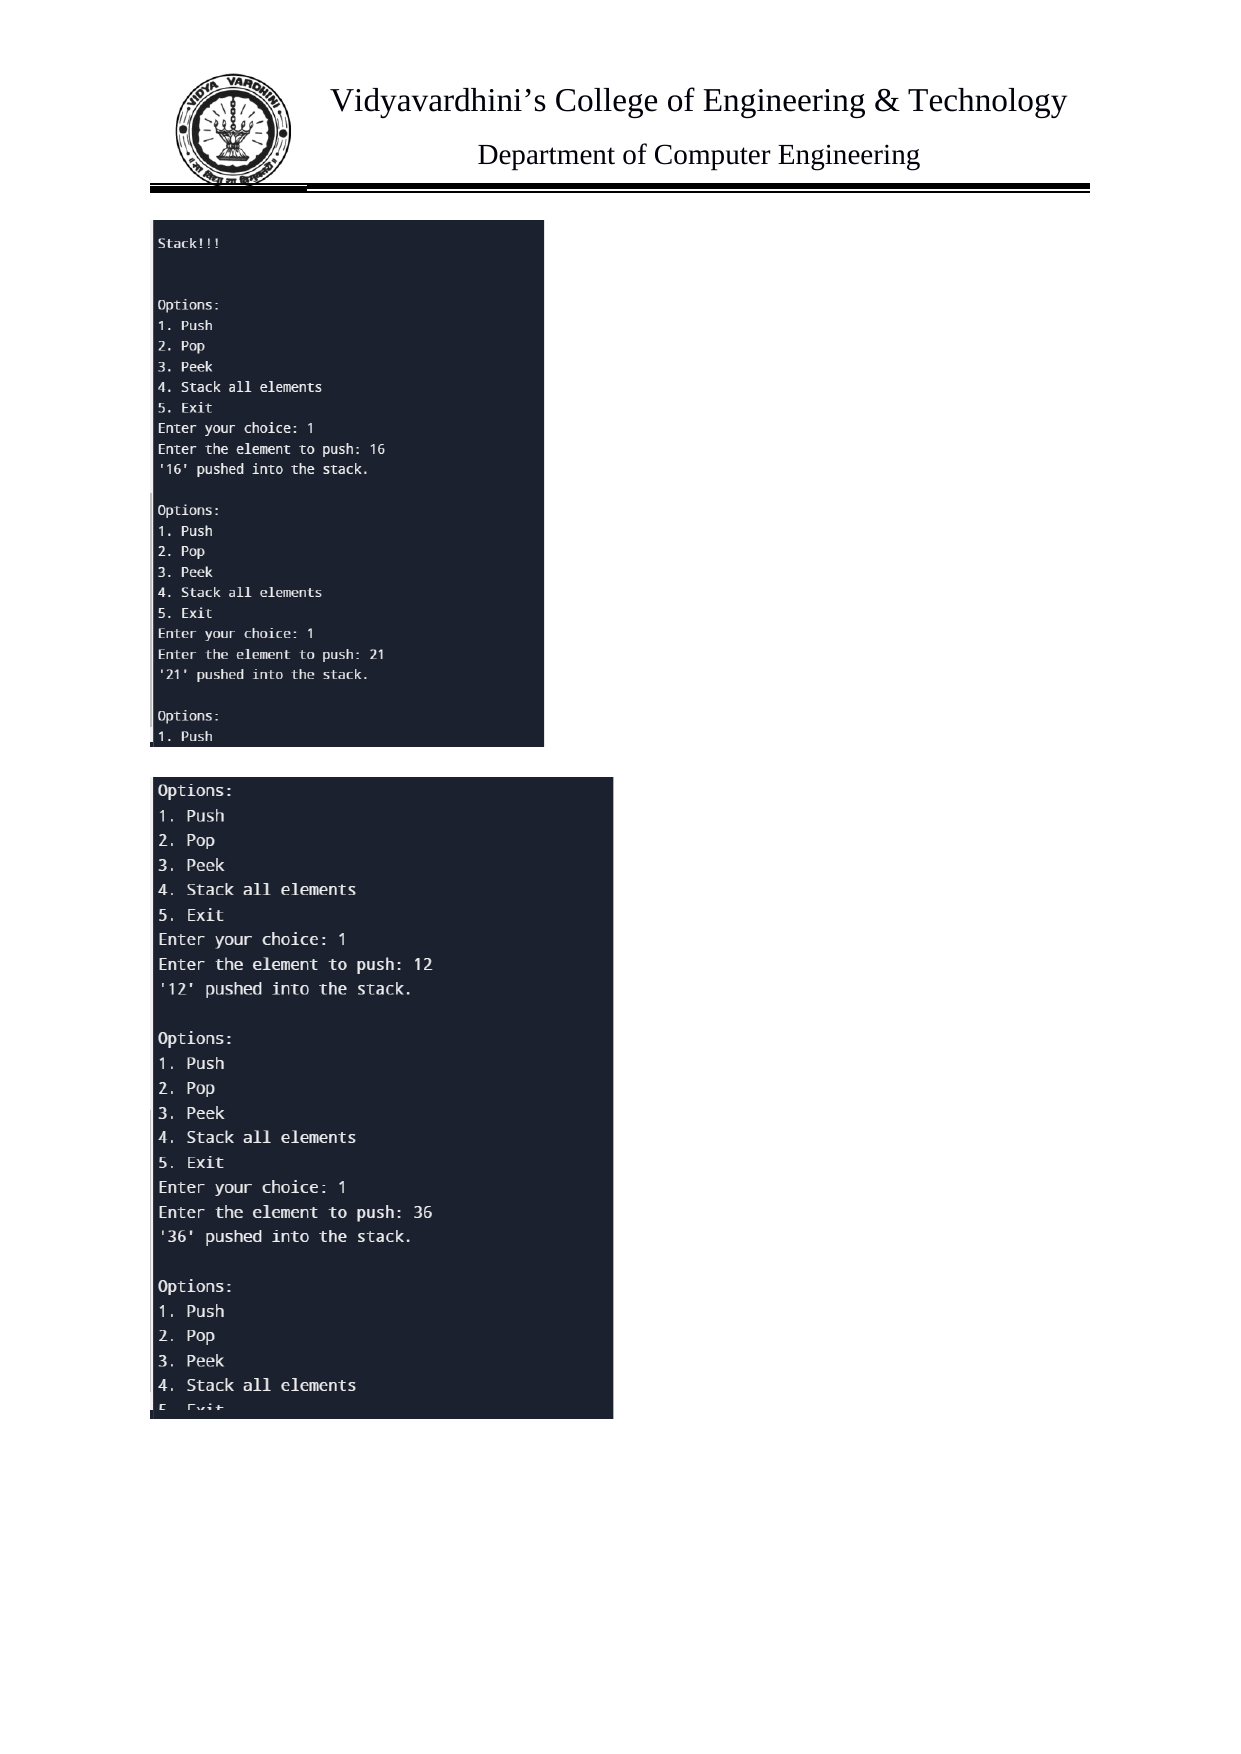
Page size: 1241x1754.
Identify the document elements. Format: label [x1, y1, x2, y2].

picture [150, 777, 614, 1419]
picture [173, 73, 292, 183]
picture [150, 220, 545, 747]
